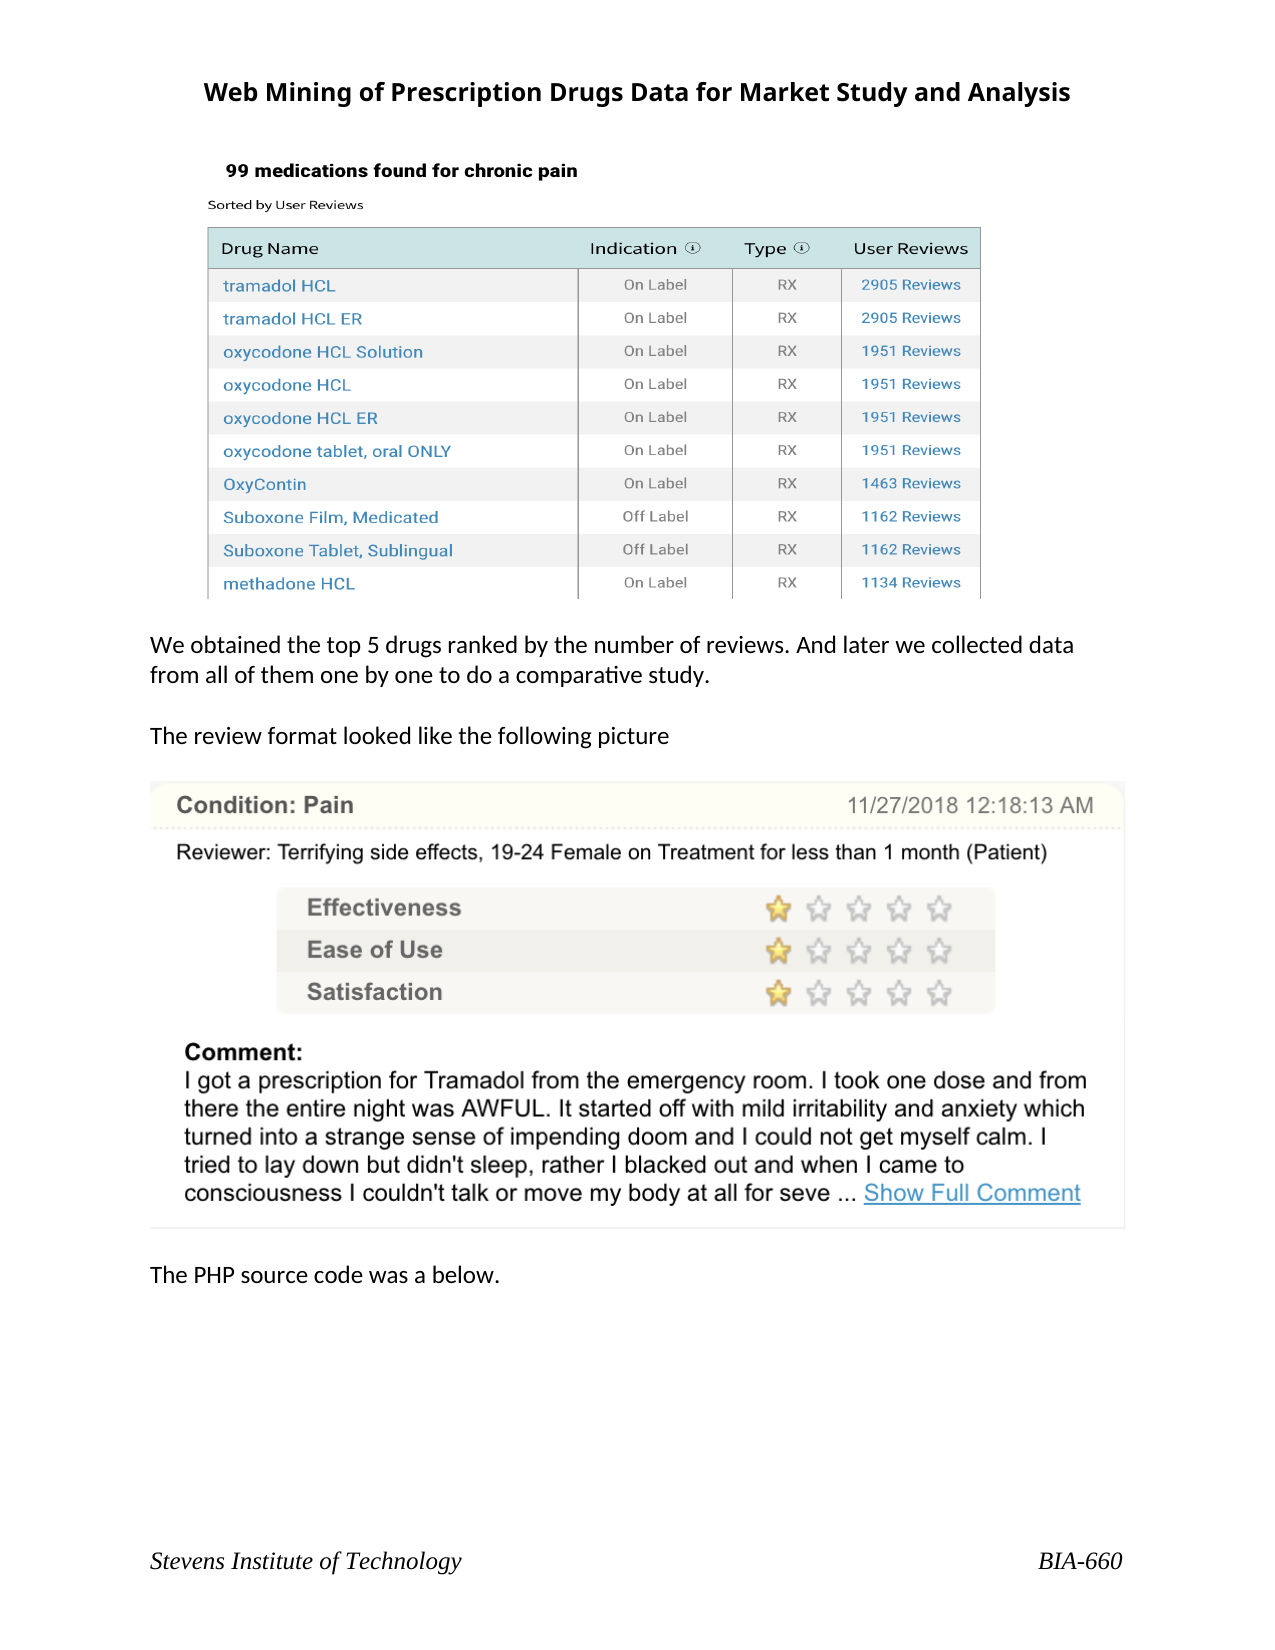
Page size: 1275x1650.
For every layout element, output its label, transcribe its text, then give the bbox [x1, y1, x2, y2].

text The PHP source code was a below. [150, 1259, 1125, 1290]
picture [150, 781, 1125, 1229]
picture [206, 150, 982, 599]
text The review format looked like the following picture [150, 720, 1125, 751]
text We obtained the top 5 drugs ranked by the number of reviews. And later we collected data from all of them one by one to do a comparative study. [150, 629, 1125, 690]
